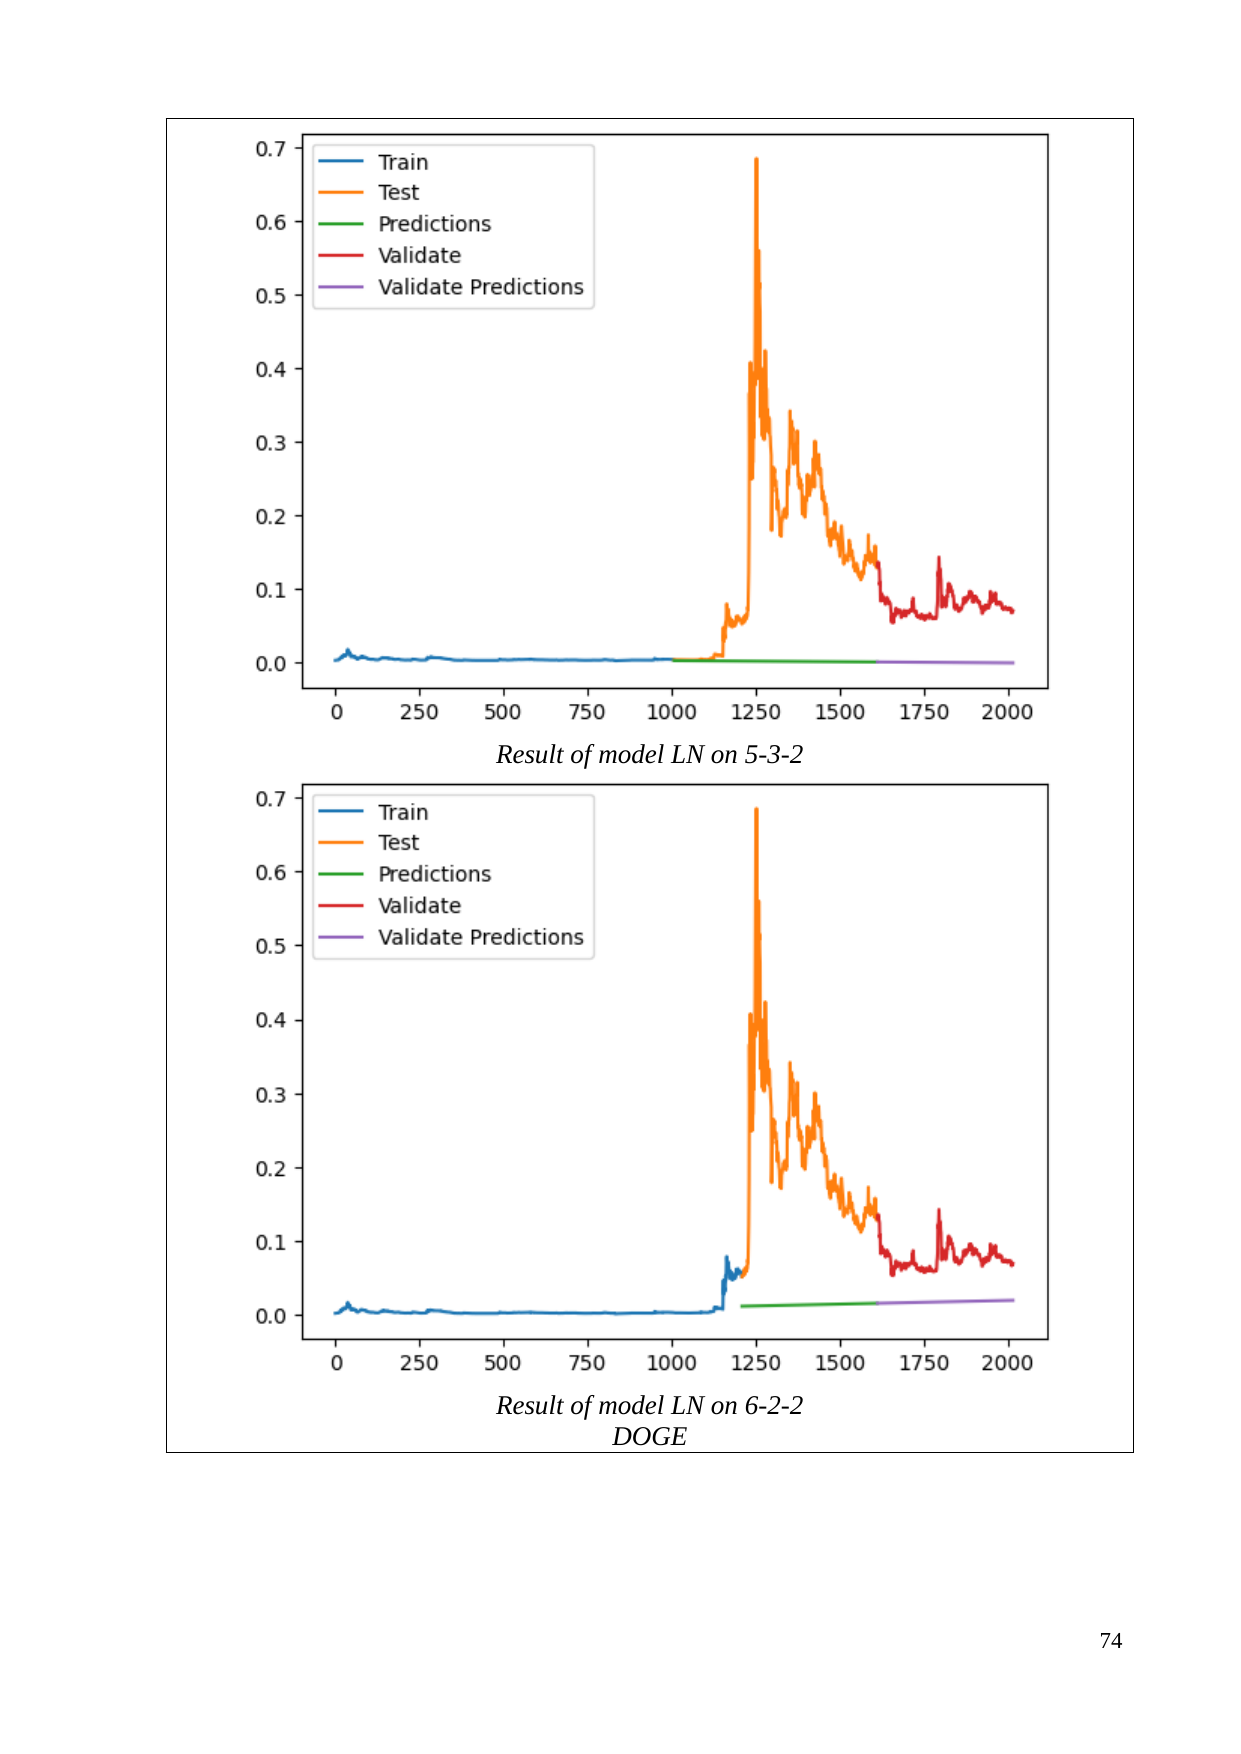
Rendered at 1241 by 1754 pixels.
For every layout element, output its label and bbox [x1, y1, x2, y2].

picture [239, 769, 1060, 1390]
table_cell [167, 119, 1133, 1452]
picture [239, 119, 1060, 739]
